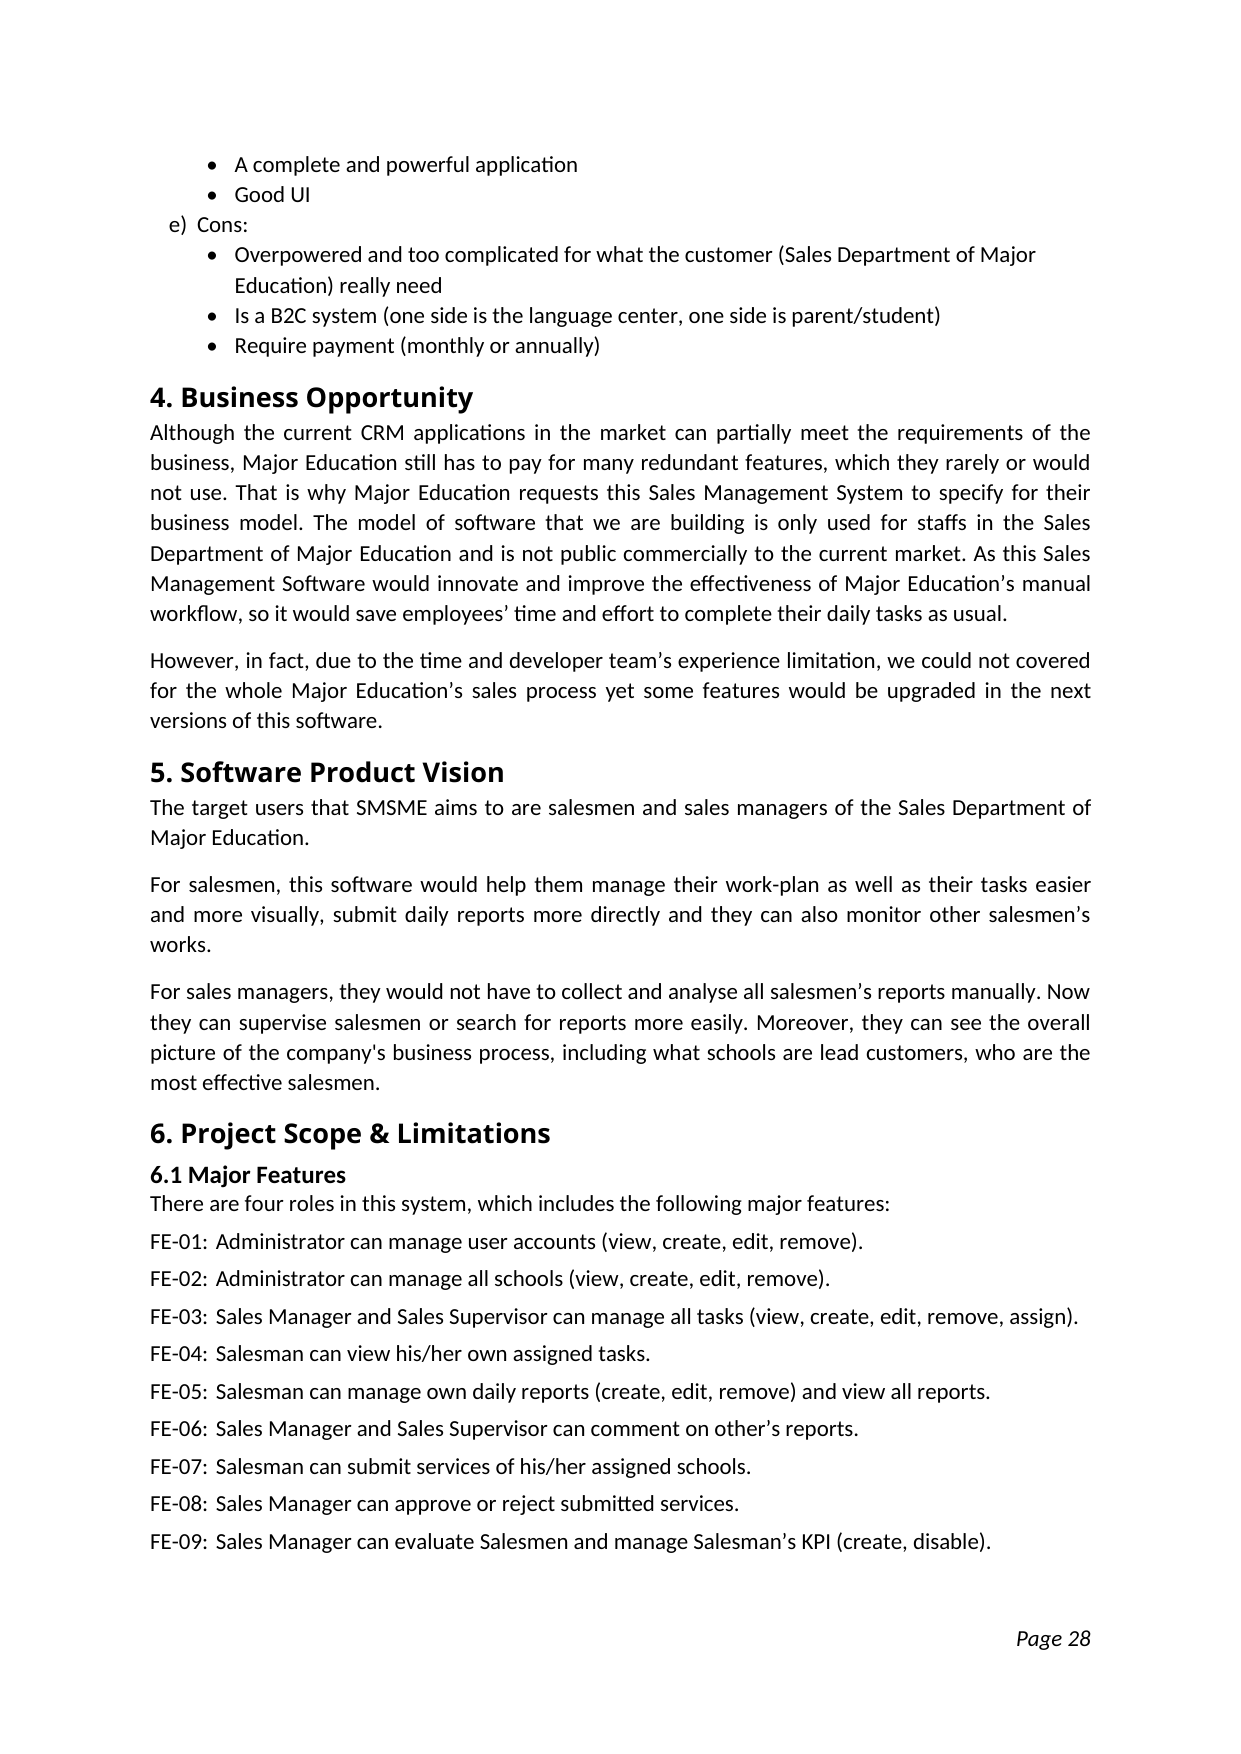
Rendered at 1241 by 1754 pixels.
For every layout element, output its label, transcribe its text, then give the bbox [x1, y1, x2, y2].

text However, in fact, due to the time and developer team’s experience limitation, we could not covered for the whole Major Education’s sales process yet some features would be upgraded in the next versions of this software. [150, 646, 1093, 734]
text For salesmen, this software would help them manage their work-plan as well as their tasks easier and more visually, submit daily reports more directly and they can also monitor other salesmen’s works. [150, 870, 1093, 959]
list FE-06: Sales Manager and Sales Supervisor can comment on other’s reports. [150, 1417, 1093, 1442]
list Require payment (monthly or annually) [206, 331, 1093, 359]
list FE-05: Salesman can manage own daily reports (create, edit, remove) and view all reports. [150, 1379, 1093, 1404]
subtitle 4. Business Opportunity [150, 378, 1093, 415]
list FE-08: Sales Manager can approve or reject submitted services. [150, 1492, 1093, 1517]
list Good UI [206, 180, 1093, 208]
subtitle 6. Project Scope & Limitations [150, 1115, 1093, 1152]
list A complete and powerful application [206, 150, 1093, 178]
list FE-01: Administrator can manage user accounts (view, create, edit, remove). [150, 1229, 1093, 1254]
list FE-03: Sales Manager and Sales Supervisor can manage all tasks (view, create, edit, remove, assign). [150, 1304, 1093, 1329]
list Is a B2C system (one side is the language center, one side is parent/student) [206, 301, 1093, 329]
subtitle 6.1 Major Features [150, 1159, 1093, 1189]
text Although the current CRM applications in the market can partially meet the requirements of the business, Major Education still has to pay for many redundant features, which they rarely or would not use. That is why Major Education requests this Sales Management System to specify for their business model. The model of software that we are building is only used for staffs in the Sales Department of Major Education and is not public commercially to the current market. As this Sales Management Software would innovate and improve the effectiveness of Major Education’s manual workflow, so it would save employees’ time and effort to complete their daily tasks as usual. [150, 418, 1093, 627]
text The target users that SMSME aims to are salesmen and sales managers of the Sales Department of Major Education. [150, 793, 1093, 851]
list FE-09: Sales Manager can evaluate Salesmen and manage Salesman’s KPI (create, disable). [150, 1529, 1093, 1554]
list FE-04: Salesman can view his/her own assigned tasks. [150, 1342, 1093, 1367]
list Overpowered and too complicated for what the customer (Sales Department of Major Education) really need [206, 241, 1093, 299]
list FE-07: Salesman can submit services of his/her assigned schools. [150, 1454, 1093, 1479]
list Cons: [169, 210, 1093, 238]
subtitle 5. Software Product Vision [150, 753, 1093, 790]
text For sales managers, they would not have to collect and analyse all salesmen’s reports manually. Now they can supervise salesmen or search for reports more easily. Moreover, they can see the overall picture of the company's business process, including what schools are lead customers, who are the most effective salesmen. [150, 977, 1093, 1096]
list FE-02: Administrator can manage all schools (view, create, edit, remove). [150, 1267, 1093, 1292]
list There are four roles in this system, which includes the following major features: [150, 1192, 1093, 1217]
